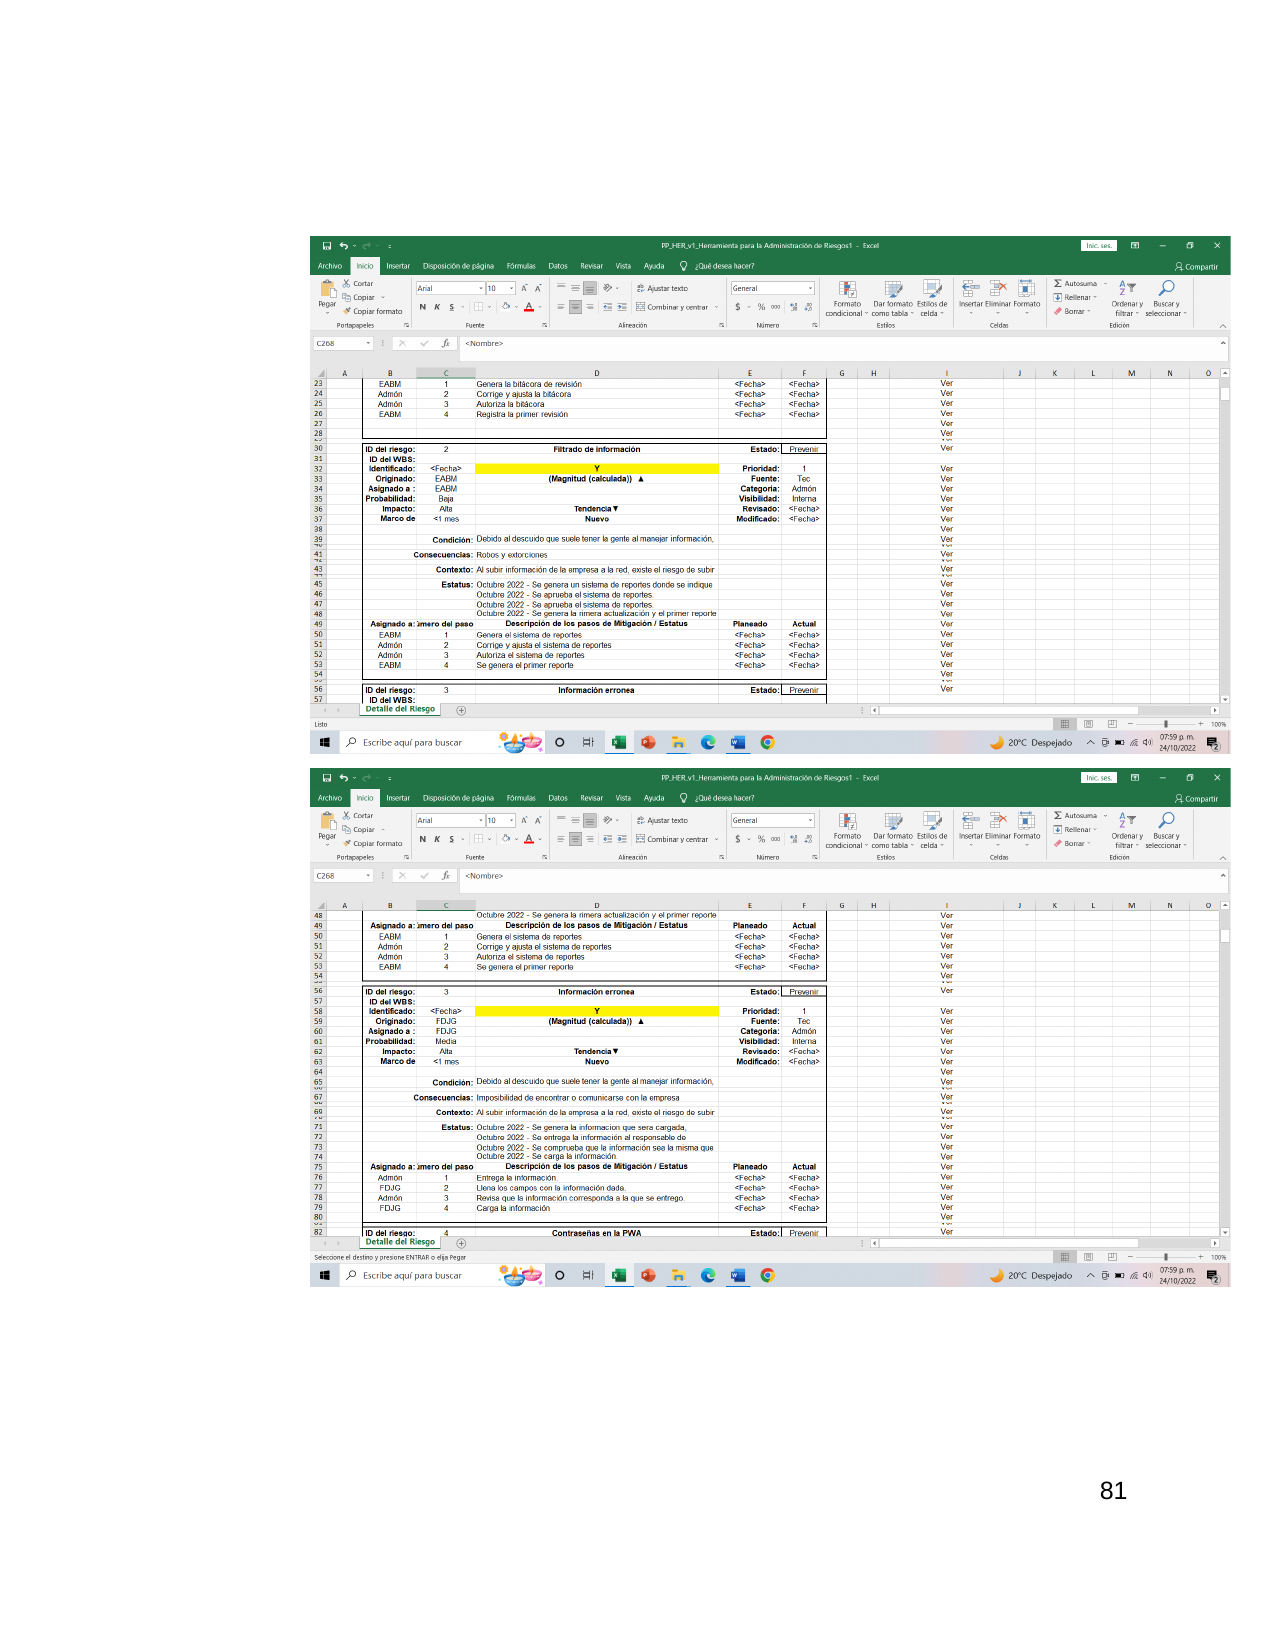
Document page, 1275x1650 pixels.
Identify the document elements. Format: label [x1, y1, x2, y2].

picture [310, 236, 1231, 754]
picture [310, 768, 1231, 1287]
